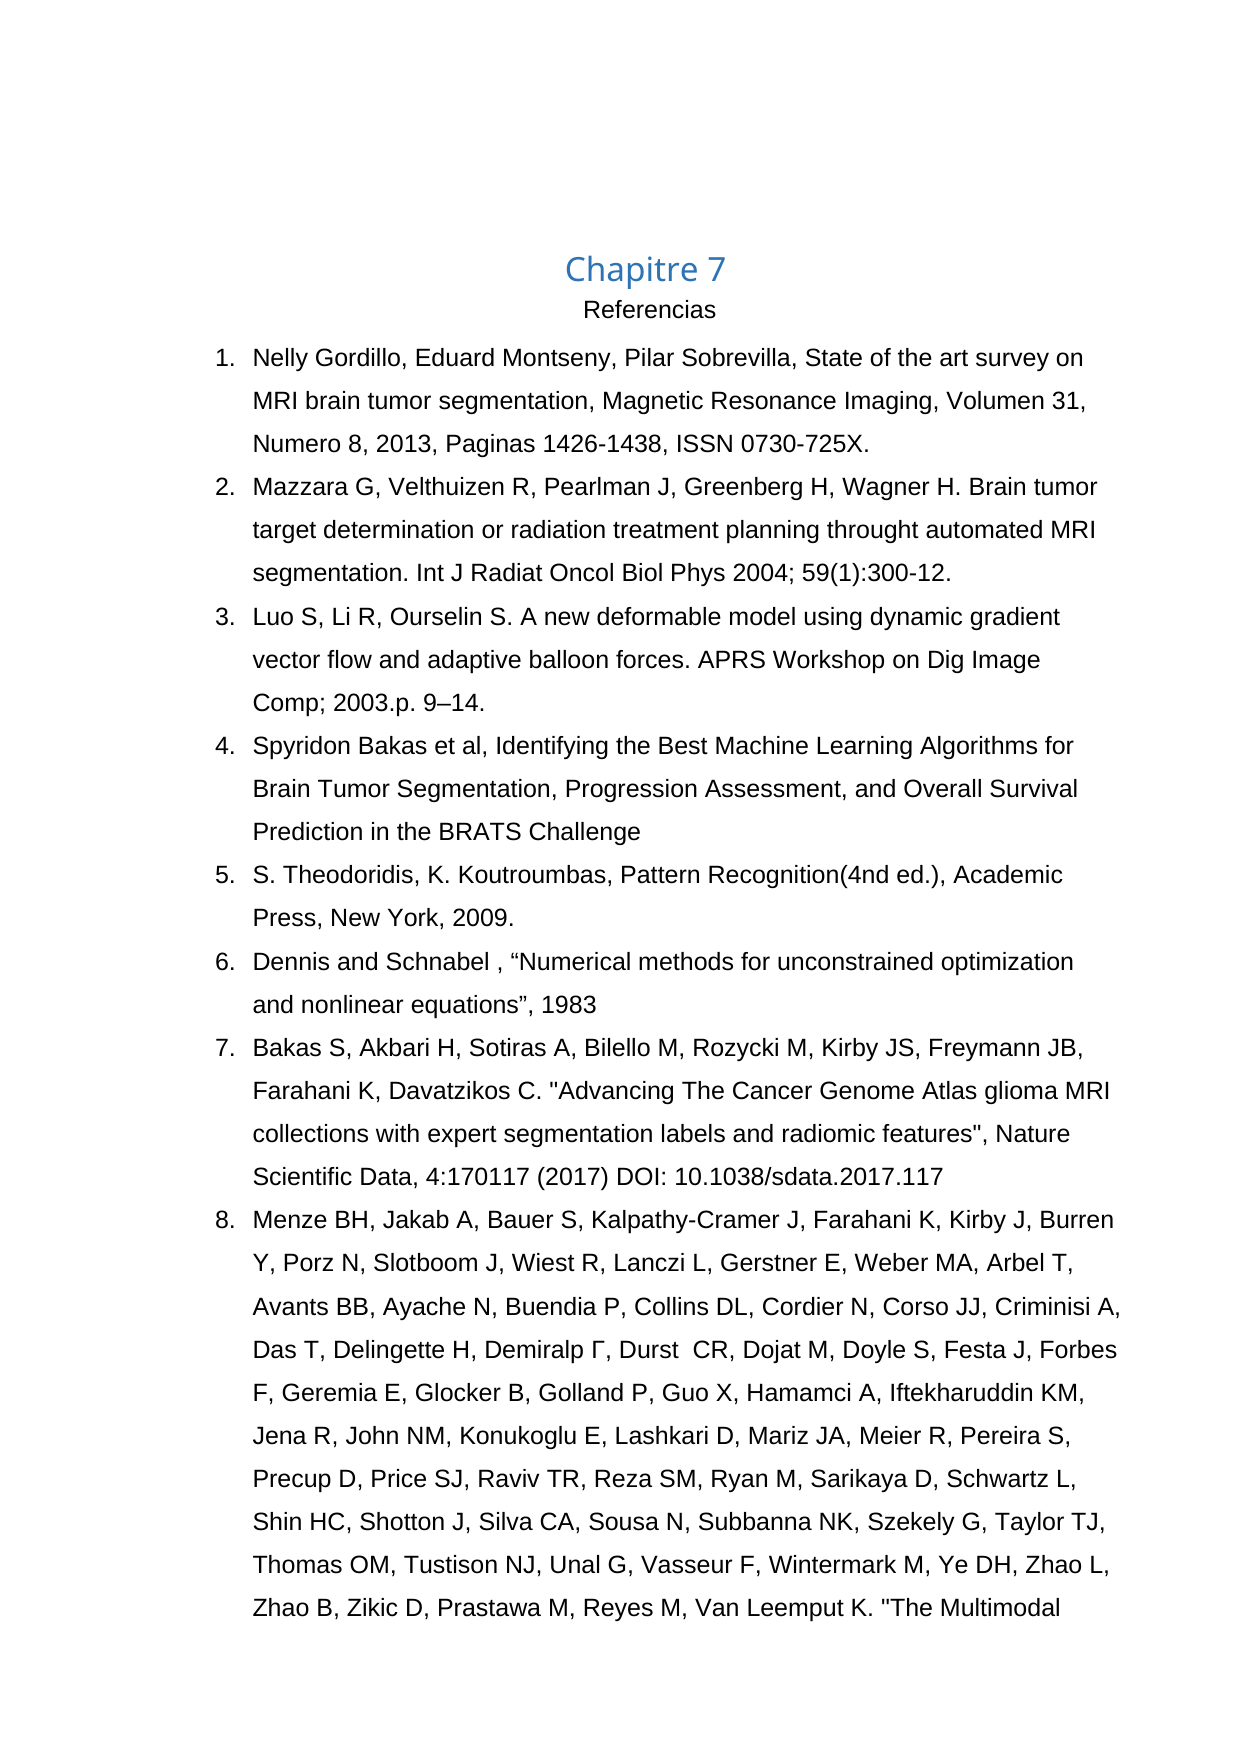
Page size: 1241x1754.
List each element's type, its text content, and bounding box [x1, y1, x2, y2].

list Nelly Gordillo, Eduard Montseny, Pilar Sobrevilla, State of the art survey on MRI brain tumor segmentation, Magnetic Resonance Imaging, Volumen 31, Numero 8, 2013, Paginas 1426-1438, ISSN 0730-725X. [215, 343, 1122, 458]
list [215, 1205, 1122, 1622]
text Referencias [177, 295, 1122, 324]
list Bakas S, Akbari H, Sotiras A, Bilello M, Rozycki M, Kirby JS, Freymann JB, Farahani K, Davatzikos C. "Advancing The Cancer Genome Atlas glioma MRI collections with expert segmentation labels and radiomic features", Nature Scientific Data, 4:170117 (2017) DOI: 10.1038/sdata.2017.117 [215, 1033, 1122, 1191]
list Luo S, Li R, Ourselin S. A new deformable model using dynamic gradient vector flow and adaptive balloon forces. APRS Workshop on Dig Image Comp; 2003.p. 9–14. [215, 601, 1122, 716]
list Spyridon Bakas et al, Identifying the Best Machine Learning Algorithms for Brain Tumor Segmentation, Progression Assessment, and Overall Survival Prediction in the BRATS Challenge [215, 731, 1122, 846]
list Mazzara G, Velthuizen R, Pearlman J, Greenberg H, Wagner H. Brain tumor target determination or radiation treatment planning throught automated MRI segmentation. Int J Radiat Oncol Biol Phys 2004; 59(1):300-12. [215, 472, 1122, 587]
list S. Theodoridis, K. Koutroumbas, Pattern Recognition(4nd ed.), Academic Press, New York, 2009. [215, 860, 1122, 932]
list Dennis and Schnabel , “Numerical methods for unconstrained optimization and nonlinear equations”, 1983 [215, 946, 1122, 1018]
